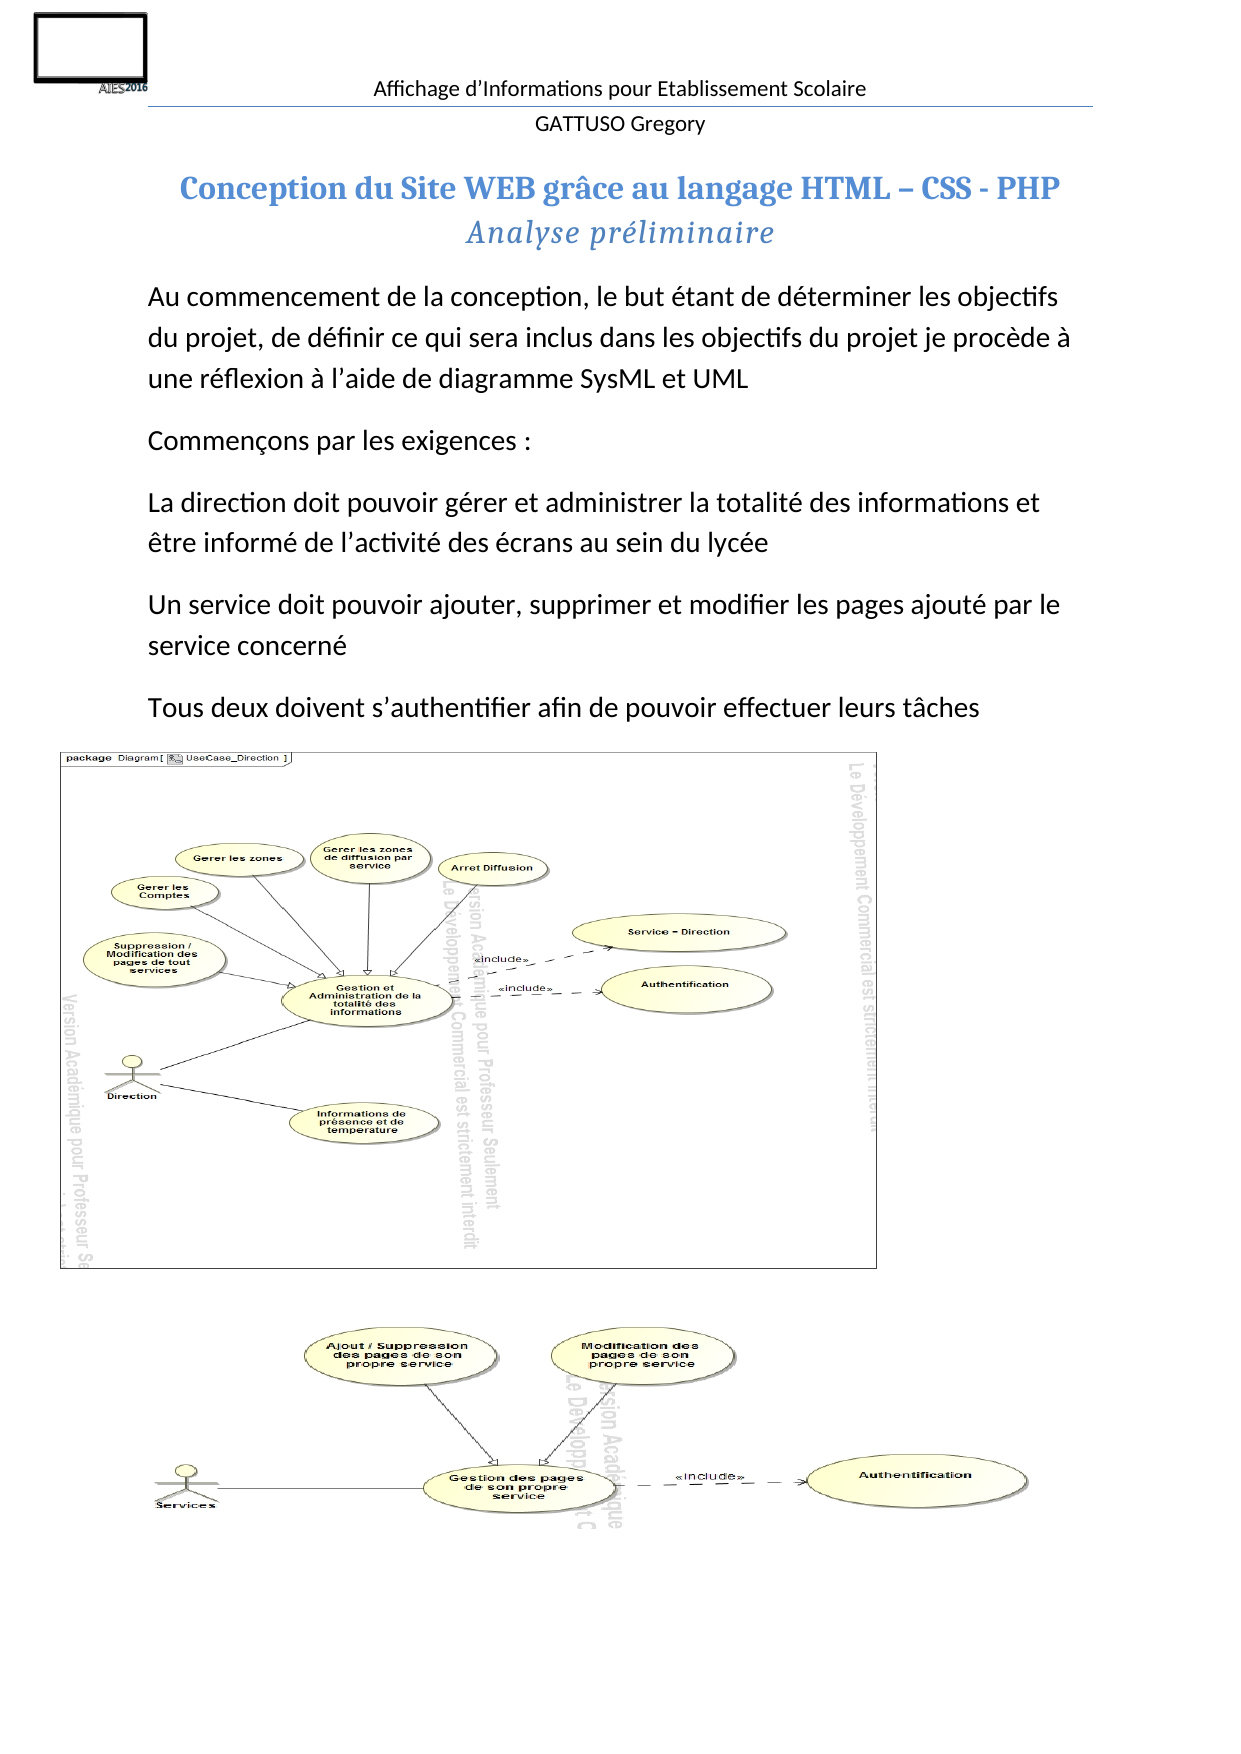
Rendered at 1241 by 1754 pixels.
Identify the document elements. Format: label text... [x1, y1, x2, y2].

text Tous deux doivent s’authentifier afin de pouvoir effectuer leurs tâches [148, 689, 1093, 725]
text La direction doit pouvoir gérer et administrer la totalité des informations et être informé de l’activité des écrans au sein du lycée [148, 484, 1093, 560]
text Un service doit pouvoir ajouter, supprimer et modifier les pages ajouté par le service concerné [148, 586, 1093, 663]
subtitle Analyse préliminaire [148, 213, 1093, 252]
picture [97, 1297, 1043, 1529]
subtitle Conception du Site WEB grâce au langage HTML – CSS - PHP [148, 169, 1093, 208]
picture [55, 748, 891, 1278]
picture [33, 0, 148, 114]
text Commençons par les exigences : [148, 422, 1093, 457]
text Au commencement de la conception, le but étant de déterminer les objectifs du projet, de définir ce qui sera inclus dans les objectifs du projet je procède à une réflexion à l’aide de diagramme SysML et UML [148, 278, 1093, 396]
